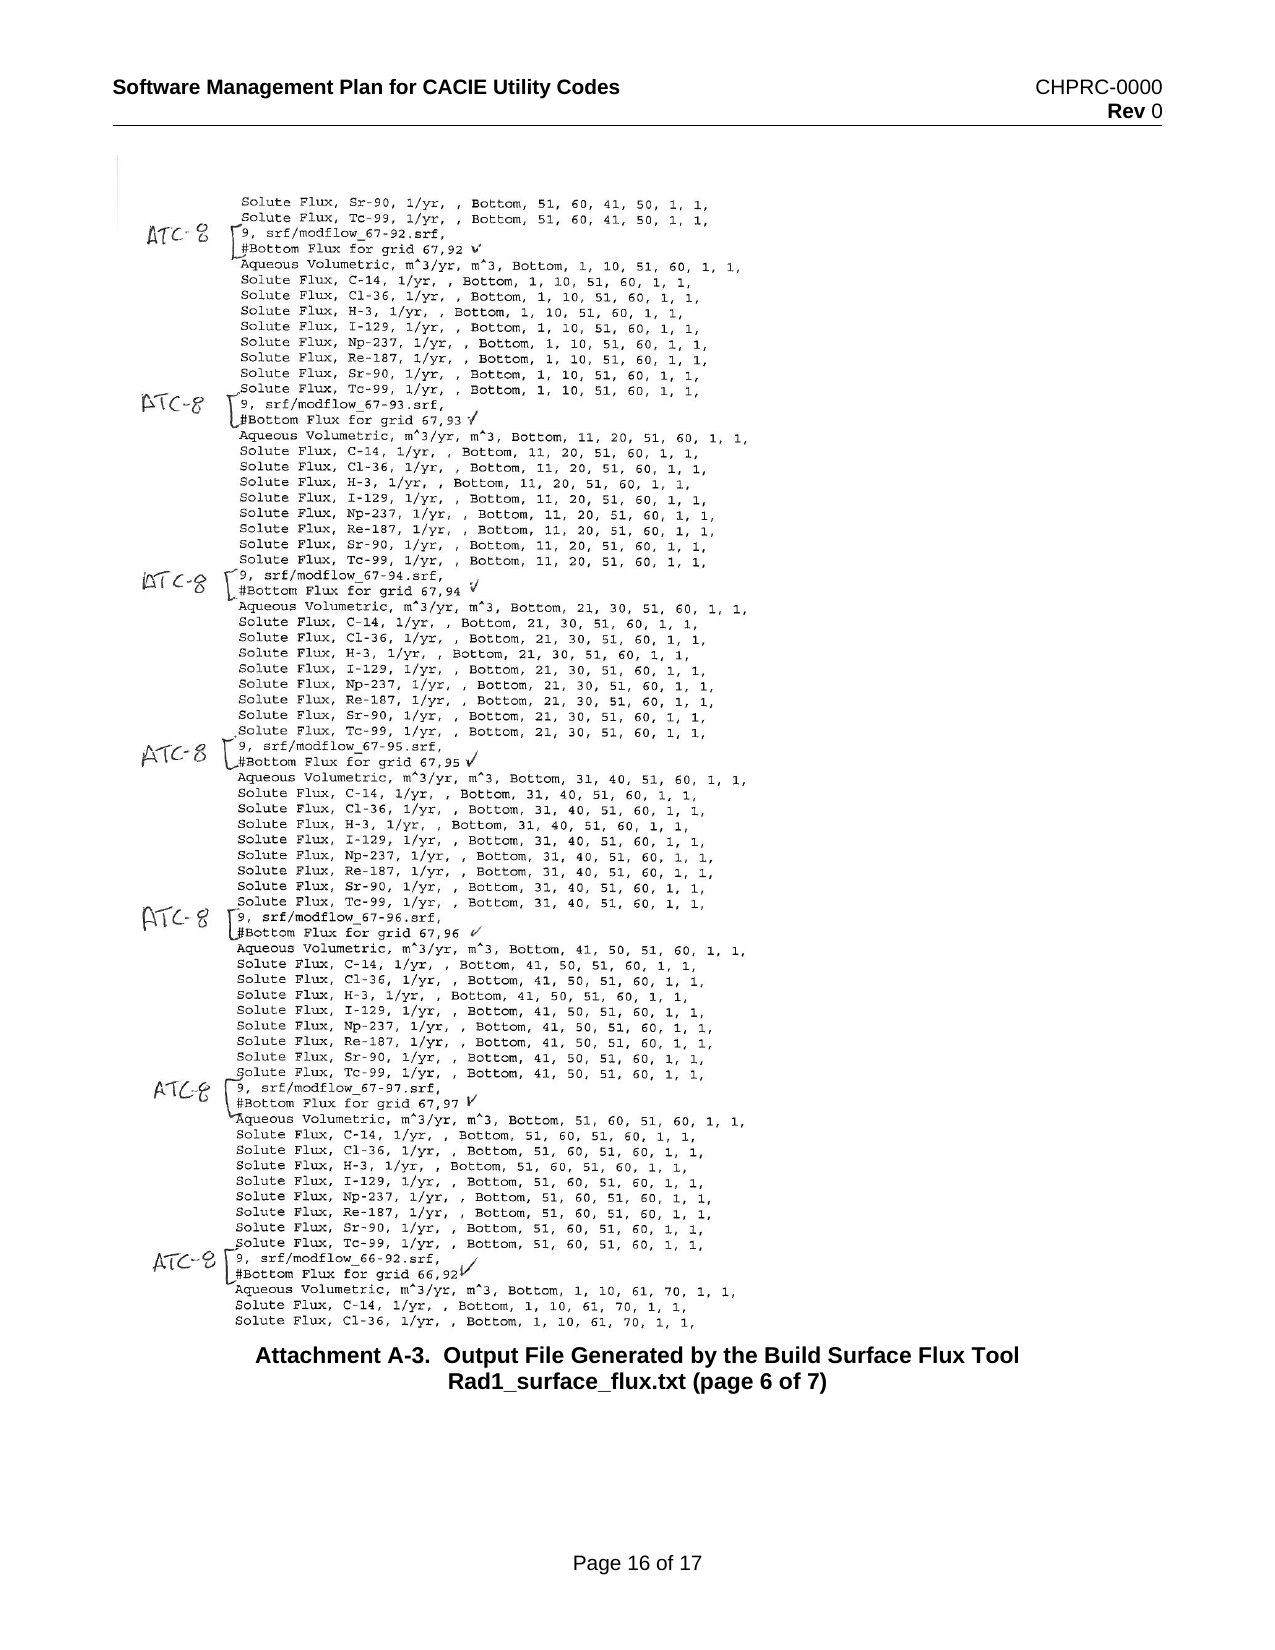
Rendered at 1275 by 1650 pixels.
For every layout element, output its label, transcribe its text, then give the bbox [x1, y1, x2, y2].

text Attachment A-3. Output File Generated by the Build Surface Flux Tool Rad1_surface_flux.txt (page 6 of 7) [112, 1342, 1162, 1394]
